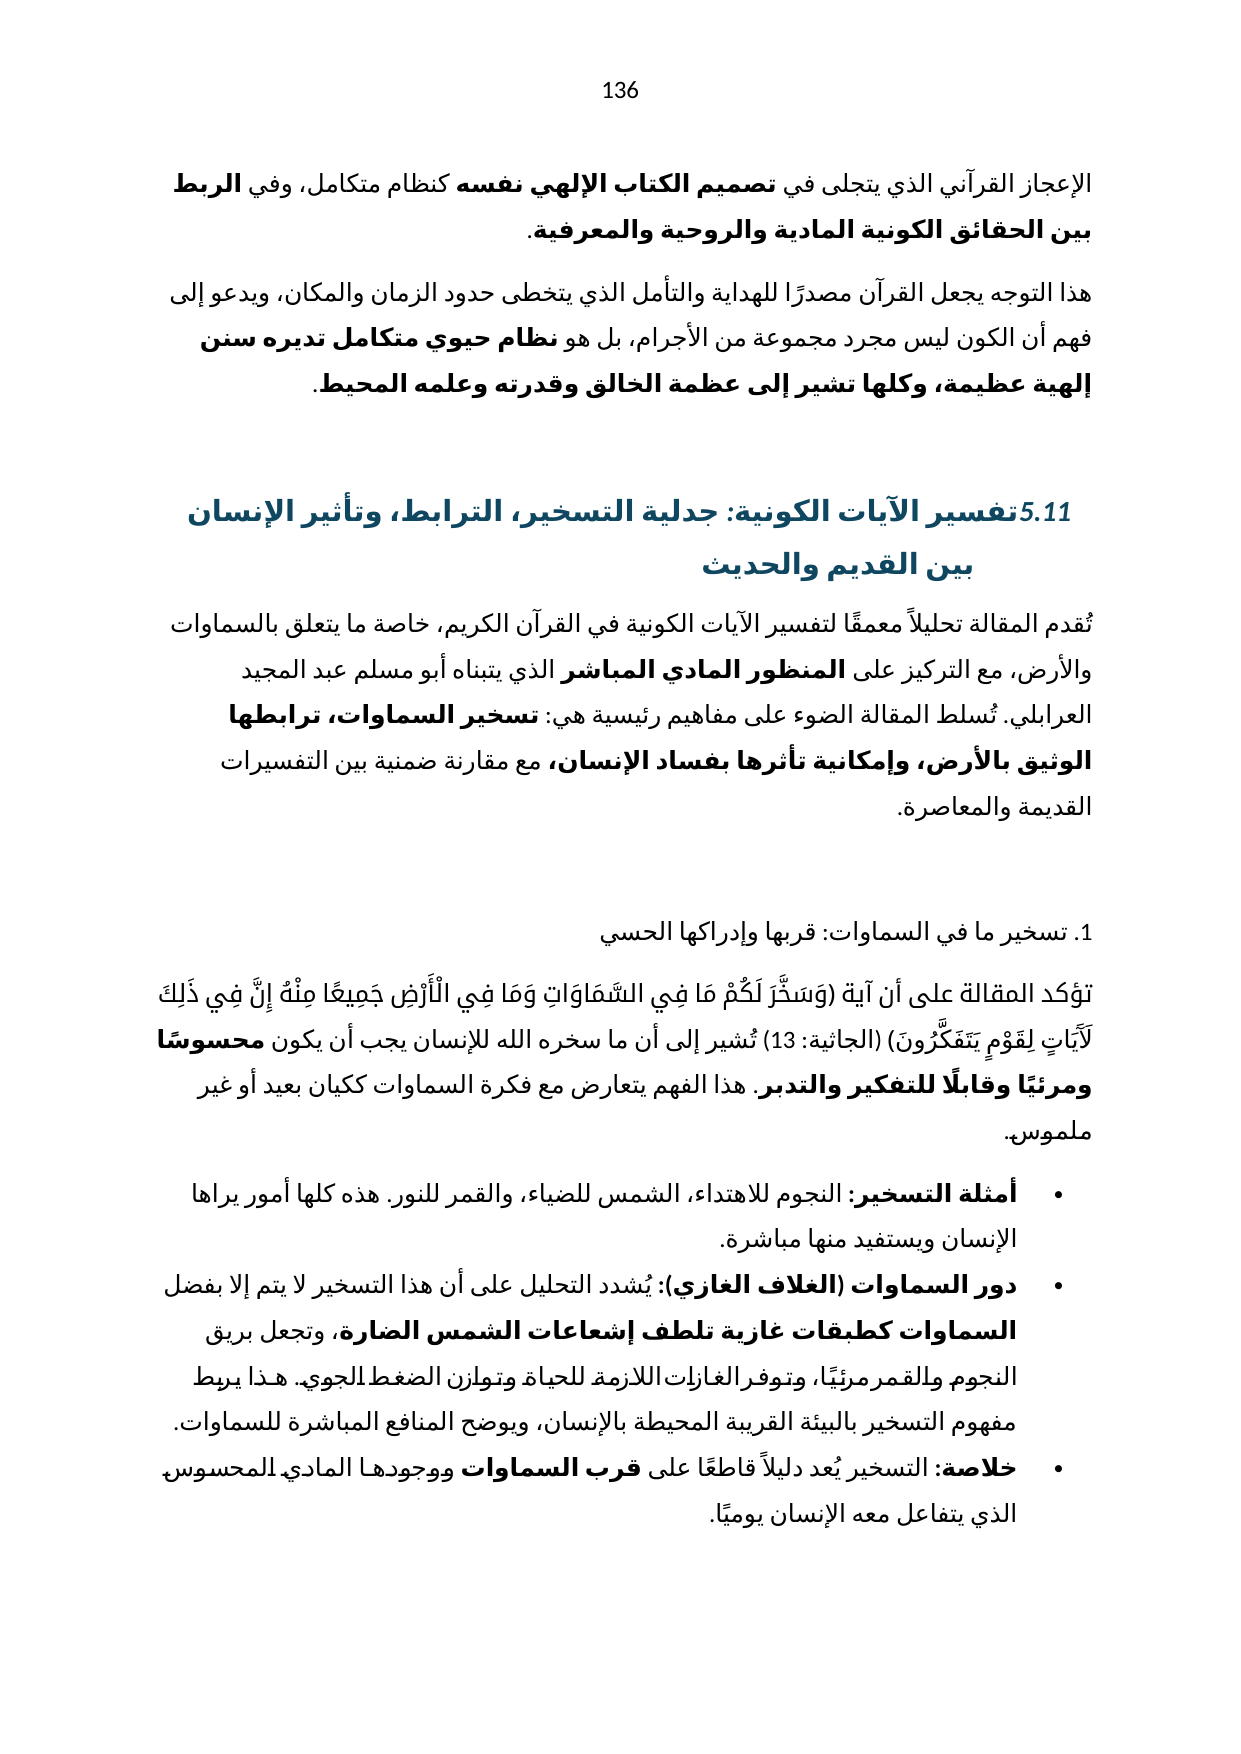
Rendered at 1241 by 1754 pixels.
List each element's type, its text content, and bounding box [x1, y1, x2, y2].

text تُقدم المقالة تحليلاً معمقًا لتفسير الآيات الكونية في القرآن الكريم، خاصة ما يتعلق بالسماوات والأرض، مع التركيز على المنظور المادي المباشر الذي يتبناه أبو مسلم عبد المجيد العرابلي. تُسلط المقالة الضوء على مفاهيم رئيسية هي: تسخير السماوات، ترابطها الوثيق بالأرض، وإمكانية تأثرها بفساد الإنسان، مع مقارنة ضمنية بين التفسيرات القديمة والمعاصرة. [148, 608, 1092, 822]
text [148, 168, 1092, 245]
list دور السماوات (الغلاف الغازي): يُشدد التحليل على أن هذا التسخير لا يتم إلا بفضل السماوات كطبقات غازية تلطف إشعاعات الشمس الضارة، وتجعل بريق النجوم والقمر مرئيًا، وتوفر الغازات اللازمة للحياة وتوازن الضغط الجوي. هذا يربط مفهوم التسخير بالبيئة القريبة المحيطة بالإنسان، ويوضح المنافع المباشرة للسماوات. [148, 1269, 1055, 1437]
text تؤكد المقالة على أن آية ﴿وَسَخَّرَ لَكُمْ مَا فِي السَّمَاوَاتِ وَمَا فِي الْأَرْضِ جَمِيعًا مِنْهُ إِنَّ فِي ذَلِكَ لَآَيَاتٍ لِقَوْمٍ يَتَفَكَّرُونَ﴾ (الجاثية: 13) تُشير إلى أن ما سخره الله للإنسان يجب أن يكون محسوسًا ومرئيًا وقابلًا للتفكير والتدبر. هذا الفهم يتعارض مع فكرة السماوات ككيان بعيد أو غير ملموس. [148, 978, 1092, 1146]
text 1. تسخير ما في السماوات: قربها وإدراكها الحسي [148, 916, 1092, 946]
subtitle تفسير الآيات الكونية: جدلية التسخير، الترابط، وتأثير الإنسان بين القديم والحديث [148, 493, 1019, 582]
list أمثلة التسخير: النجوم للاهتداء، الشمس للضياء، والقمر للنور. هذه كلها أمور يراها الإنسان ويستفيد منها مباشرة. [148, 1178, 1055, 1254]
text هذا التوجه يجعل القرآن مصدرًا للهداية والتأمل الذي يتخطى حدود الزمان والمكان، ويدعو إلى فهم أن الكون ليس مجرد مجموعة من الأجرام، بل هو نظام حيوي متكامل تديره سنن إلهية عظيمة، وكلها تشير إلى عظمة الخالق وقدرته وعلمه المحيط. [148, 277, 1092, 399]
list خلاصة: التسخير يُعد دليلاً قاطعًا على قرب السماوات ووجودها المادي المحسوس الذي يتفاعل معه الإنسان يوميًا. [148, 1452, 1055, 1528]
